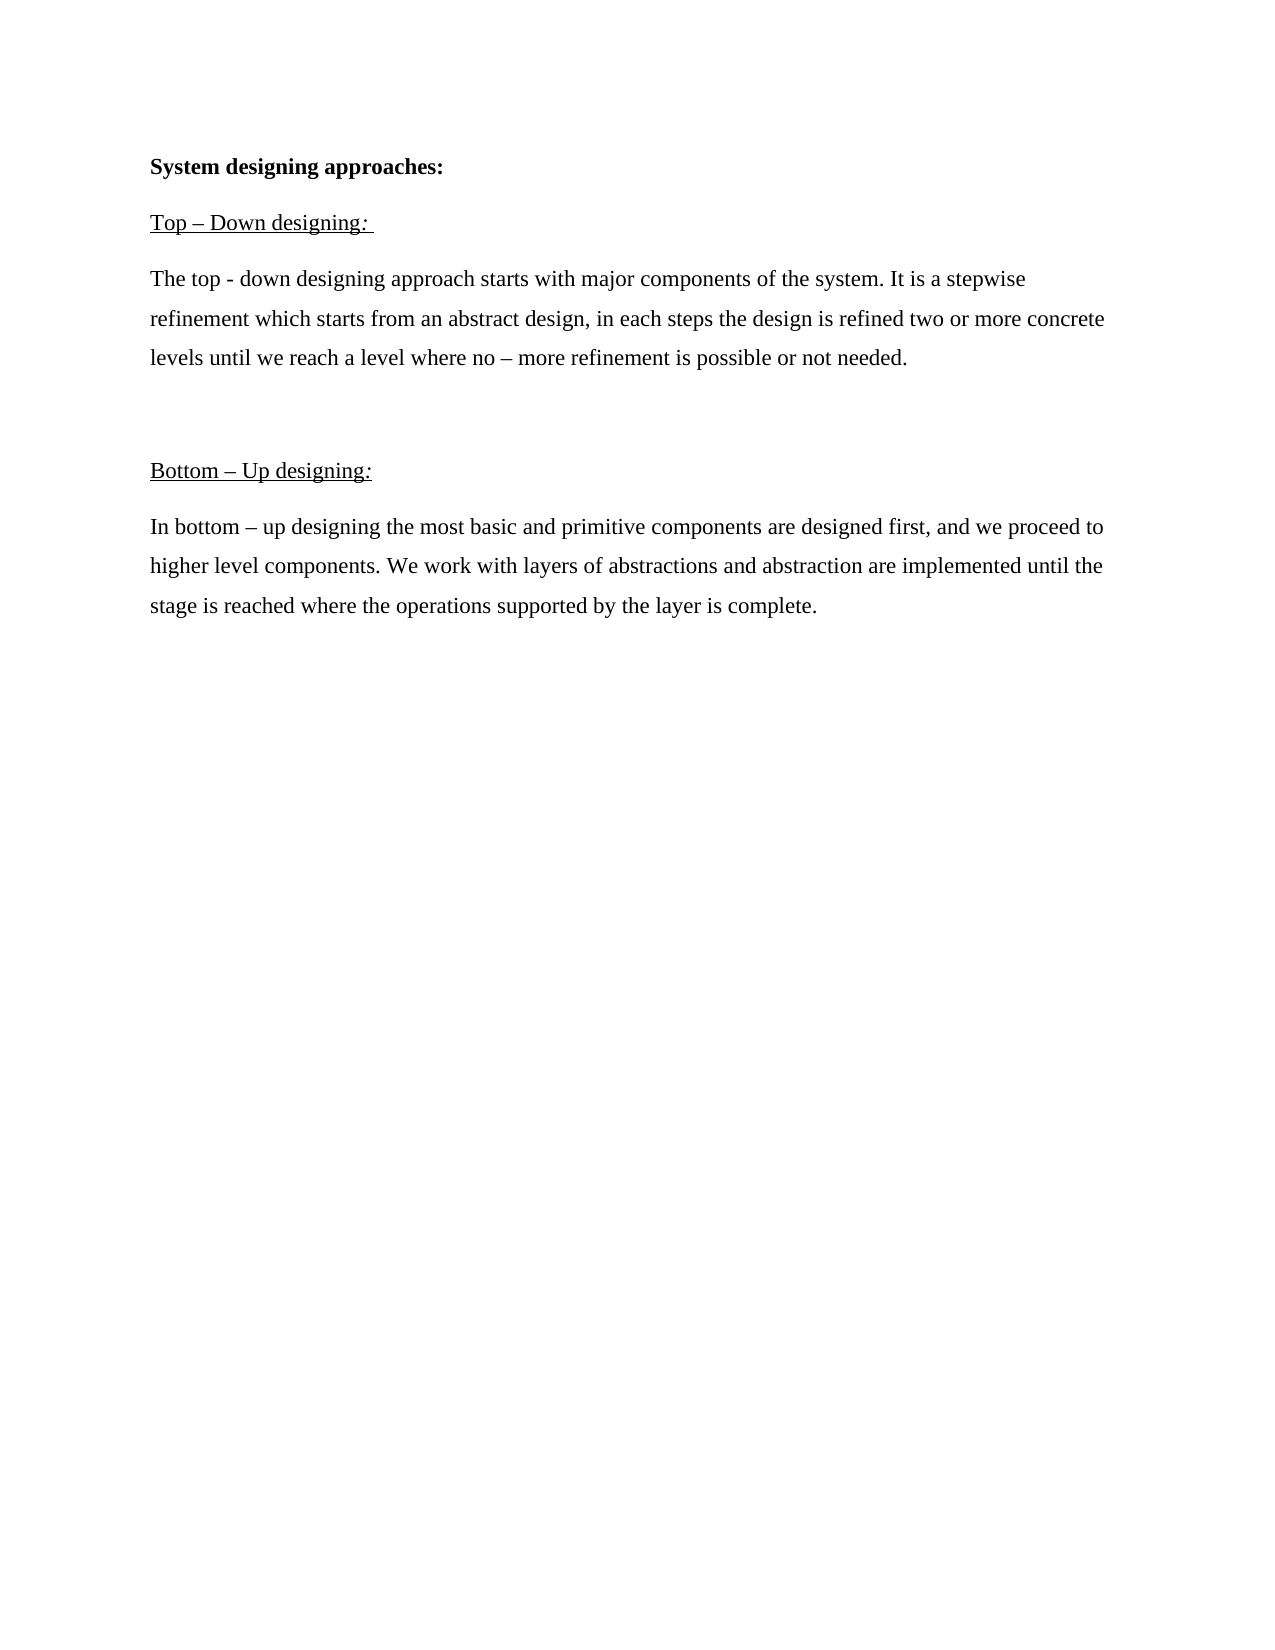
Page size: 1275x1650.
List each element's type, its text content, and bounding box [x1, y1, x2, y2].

text The top - down designing approach starts with major components of the system. It is a stepwise refinement which starts from an abstract design, in each steps the design is refined two or more concrete levels until we reach a level where no – more refinement is possible or not needed. [150, 265, 1125, 371]
text Bottom – Up designing: [150, 457, 1125, 483]
text System designing approaches: [150, 153, 1125, 179]
text In bottom – up designing the most basic and primitive components are designed first, and we proceed to higher level components. We work with layers of abstractions and abstraction are implemented until the stage is reached where the operations supported by the layer is complete. [150, 513, 1125, 618]
text Top – Down designing: [150, 209, 1125, 236]
